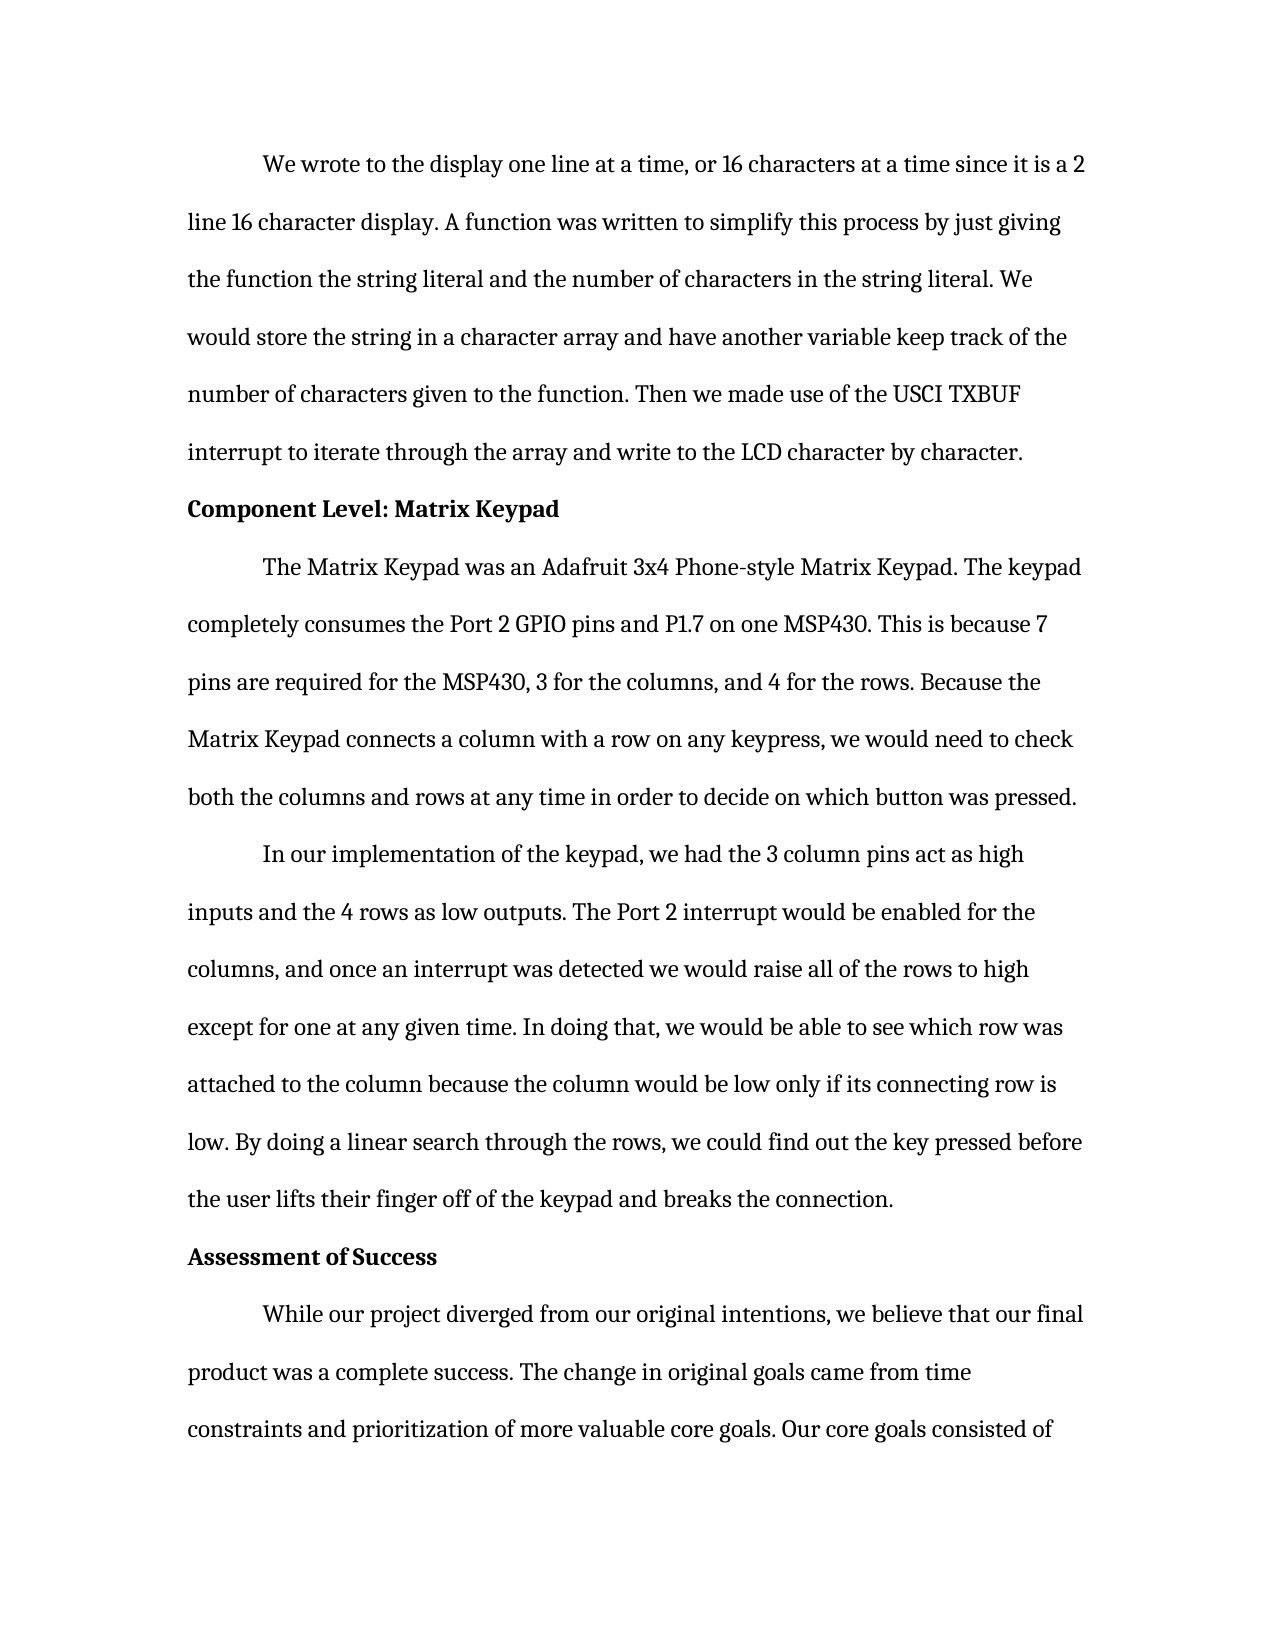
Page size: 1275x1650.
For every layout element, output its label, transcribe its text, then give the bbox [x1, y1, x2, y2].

text Assessment of Success [187, 1242, 1087, 1271]
text The Matrix Keypad was an Adafruit 3x4 Phone-style Matrix Keypad. The keypad completely consumes the Port 2 GPIO pins and P1.7 on one MSP430. This is because 7 pins are required for the MSP430, 3 for the columns, and 4 for the rows. Because the Matrix Keypad connects a column with a row on any keypress, we would need to check both the columns and rows at any time in order to decide on which button was pressed. [187, 552, 1087, 811]
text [187, 1300, 1087, 1444]
text Component Level: Matrix Keypad [187, 495, 1087, 524]
text In our implementation of the keypad, we had the 3 column pins act as high inputs and the 4 rows as low outputs. The Port 2 interrupt would be enabled for the columns, and once an interrupt was detected we would raise all of the rows to high except for one at any given time. In doing that, we would be able to see which row was attached to the column because the column would be low only if its connecting row is low. By doing a linear search through the rows, we could find out the key pressed before the user lifts their finger off of the keypad and breaks the connection. [187, 840, 1087, 1214]
text We wrote to the display one line at a time, or 16 characters at a time since it is a 2 line 16 character display. A function was written to simplify this process by just giving the function the string literal and the number of characters in the string literal. We would store the string in a character array and have another variable keep track of the number of characters given to the function. Then we made use of the USCI TXBUF interrupt to iterate through the array and write to the LCD character by character. [187, 150, 1087, 466]
